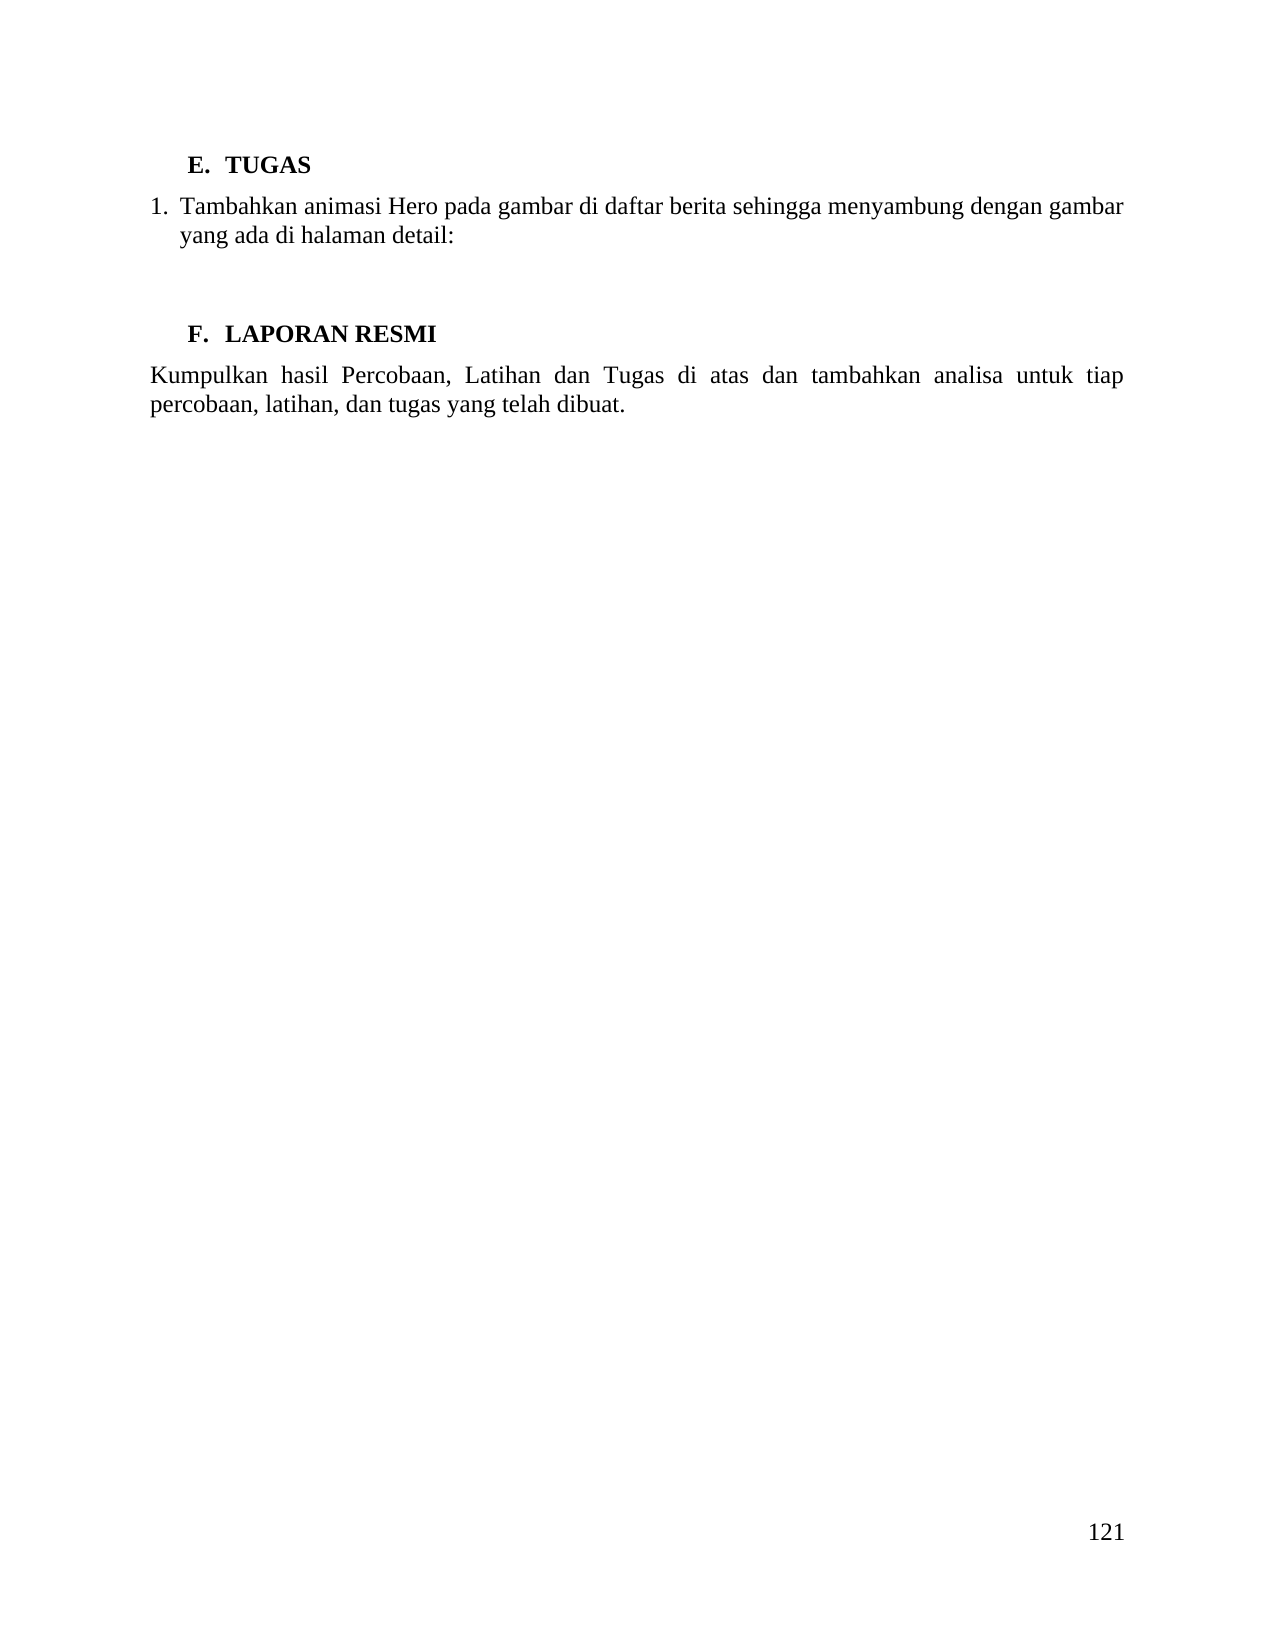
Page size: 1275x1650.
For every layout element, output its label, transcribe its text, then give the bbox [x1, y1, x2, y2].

text Kumpulkan hasil Percobaan, Latihan dan Tugas di atas dan tambahkan analisa untuk tiap percobaan, latihan, dan tugas yang telah dibuat. [150, 360, 1125, 417]
list Tambahkan animasi Hero pada gambar di daftar berita sehingga menyambung dengan gambar yang ada di halaman detail: [150, 191, 1125, 249]
subtitle TUGAS [187, 150, 1125, 179]
subtitle LAPORAN RESMI [187, 319, 1125, 347]
